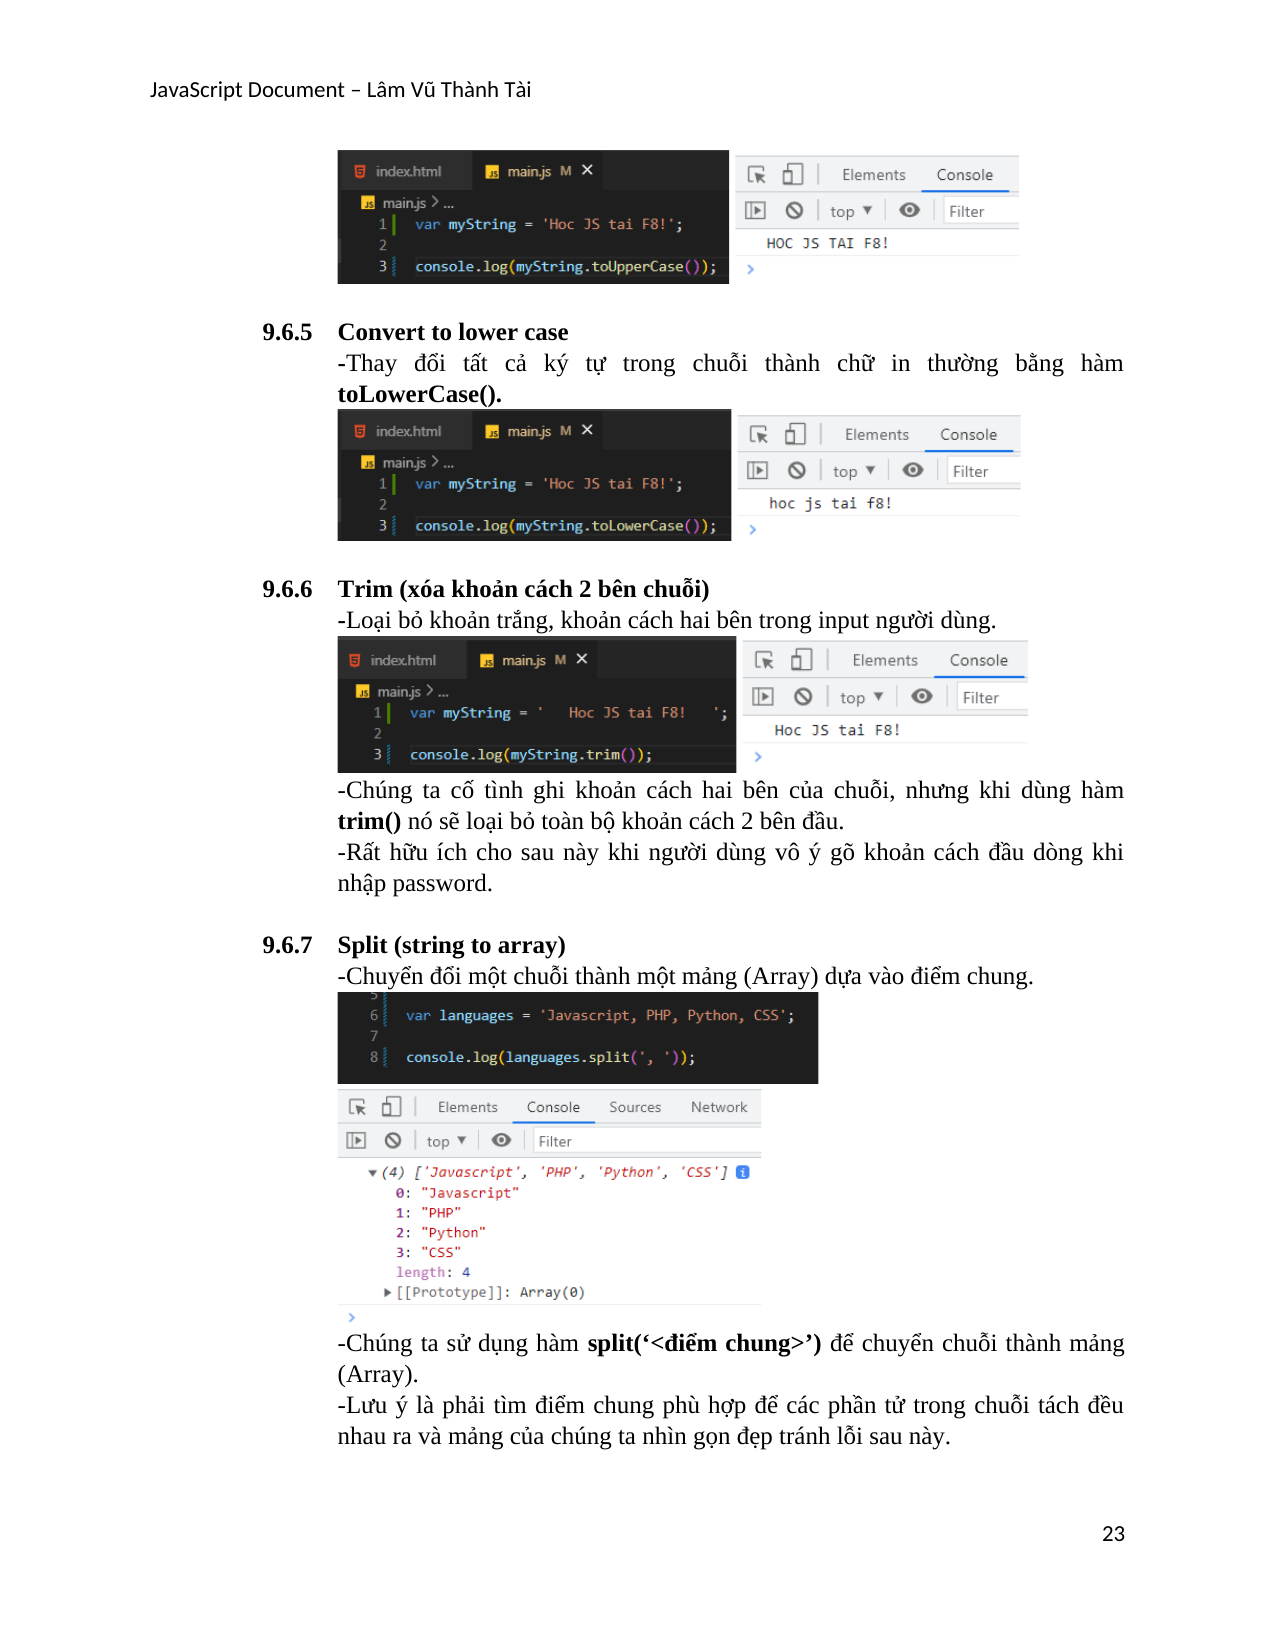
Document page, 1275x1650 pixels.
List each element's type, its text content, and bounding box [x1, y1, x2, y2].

list Trim (xóa khoản cách 2 bên chuỗi) [262, 574, 1125, 603]
picture [337, 1085, 762, 1326]
list Split (string to array) [262, 930, 1125, 959]
list -Loại bỏ khoản trắng, khoản cách hai bên trong input người dùng. [337, 605, 1125, 634]
list -Chúng ta sử dụng hàm split(‘<điểm chung>’) để chuyển chuỗi thành mảng (Array). [337, 1328, 1125, 1388]
picture [737, 413, 1021, 541]
picture [337, 992, 819, 1084]
picture [742, 636, 1029, 773]
list -Chúng ta cố tình ghi khoản cách hai bên của chuỗi, nhưng khi dùng hàm trim() nó sẽ loại bỏ toàn bộ khoản cách 2 bên đầu. [337, 775, 1125, 835]
picture [337, 150, 730, 284]
list -Lưu ý là phải tìm điểm chung phù hợp để các phần tử trong chuỗi tách đều nhau ra và mảng của chúng ta nhìn gọn đẹp tránh lỗi sau này. [337, 1390, 1125, 1450]
list -Chuyển đổi một chuỗi thành một mảng (Array) dựa vào điểm chung. [337, 961, 1125, 990]
picture [337, 409, 732, 541]
list Convert to lower case [262, 317, 1125, 345]
picture [337, 636, 737, 773]
picture [735, 150, 1019, 284]
list -Thay đổi tất cả ký tự trong chuỗi thành chữ in thường bằng hàm toLowerCase(). [337, 348, 1125, 407]
list -Rất hữu ích cho sau này khi người dùng vô ý gõ khoản cách đầu dòng khi nhập password. [337, 837, 1125, 897]
